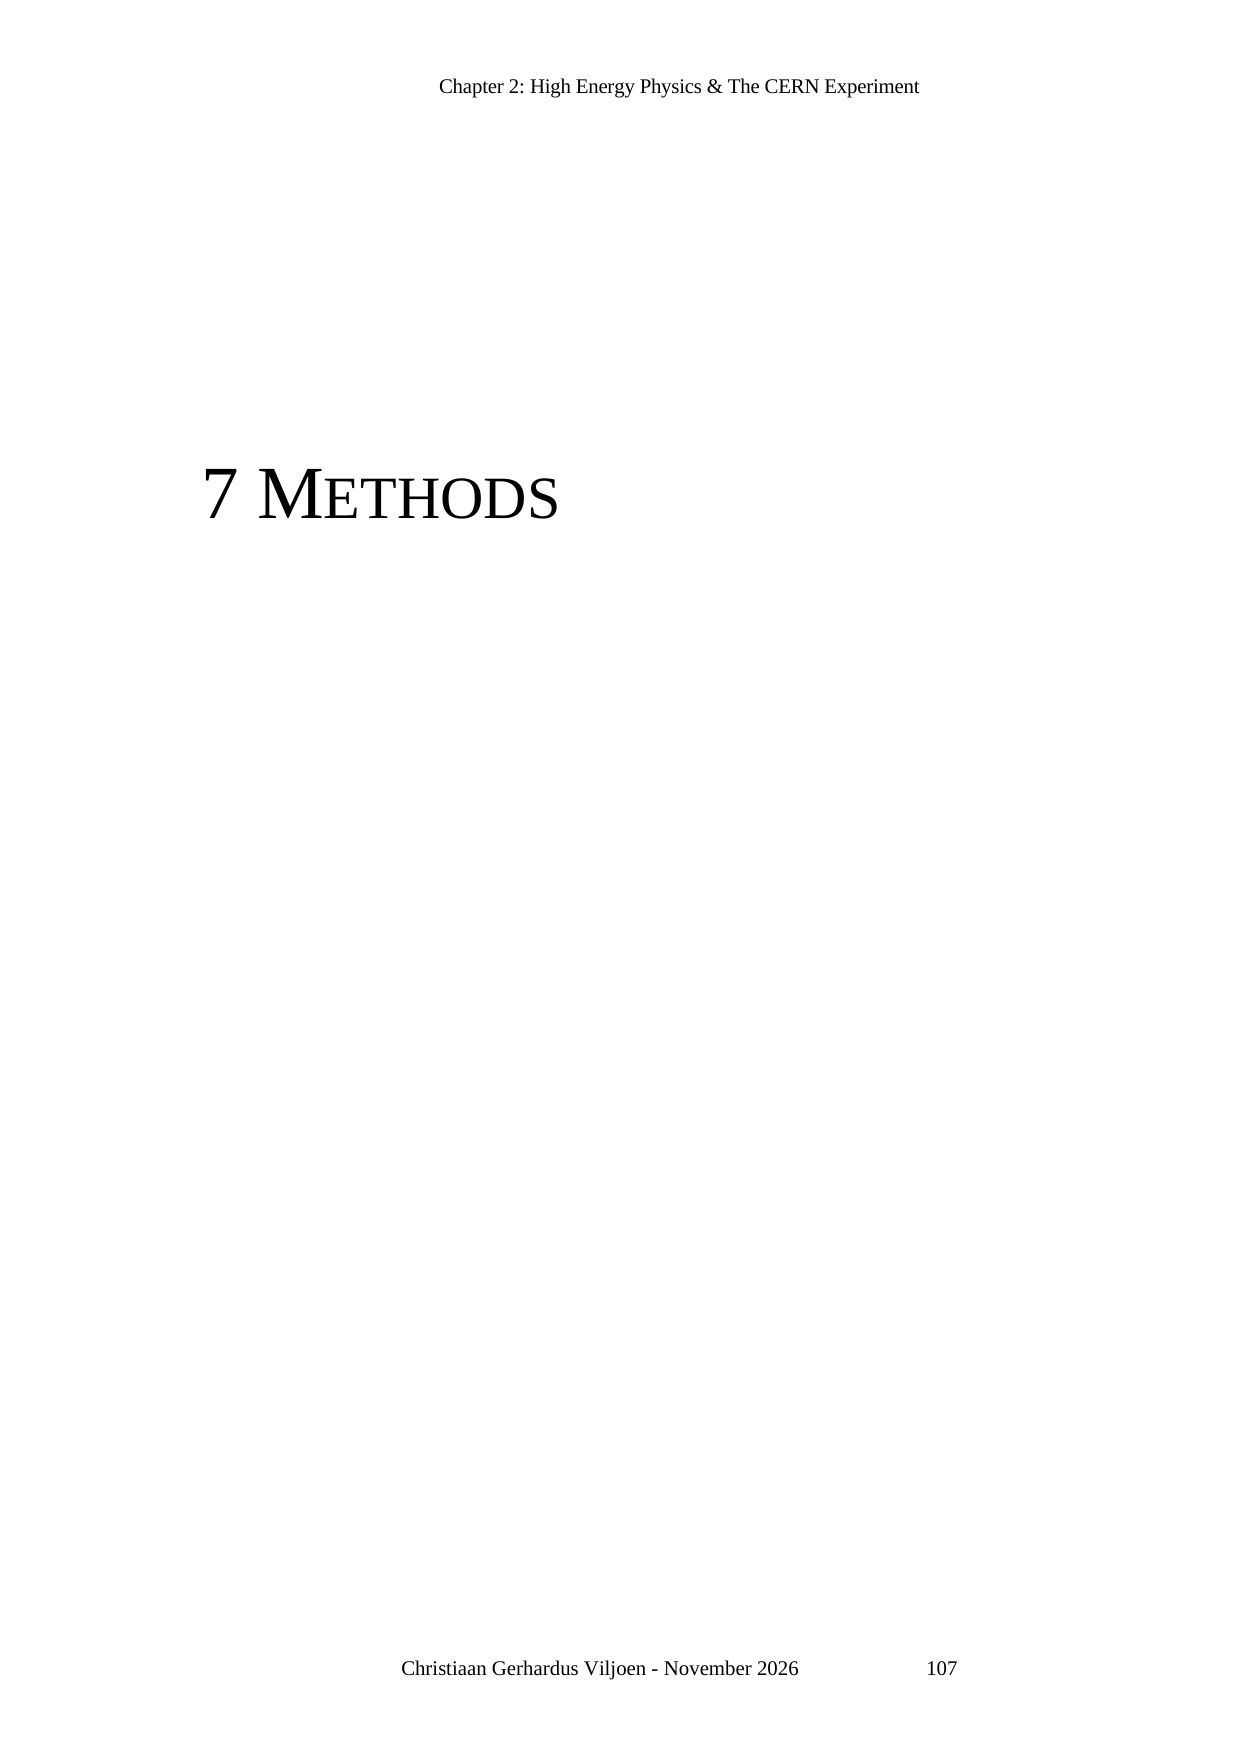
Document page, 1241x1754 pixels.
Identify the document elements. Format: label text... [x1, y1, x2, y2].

subtitle Methods [201, 448, 1122, 534]
